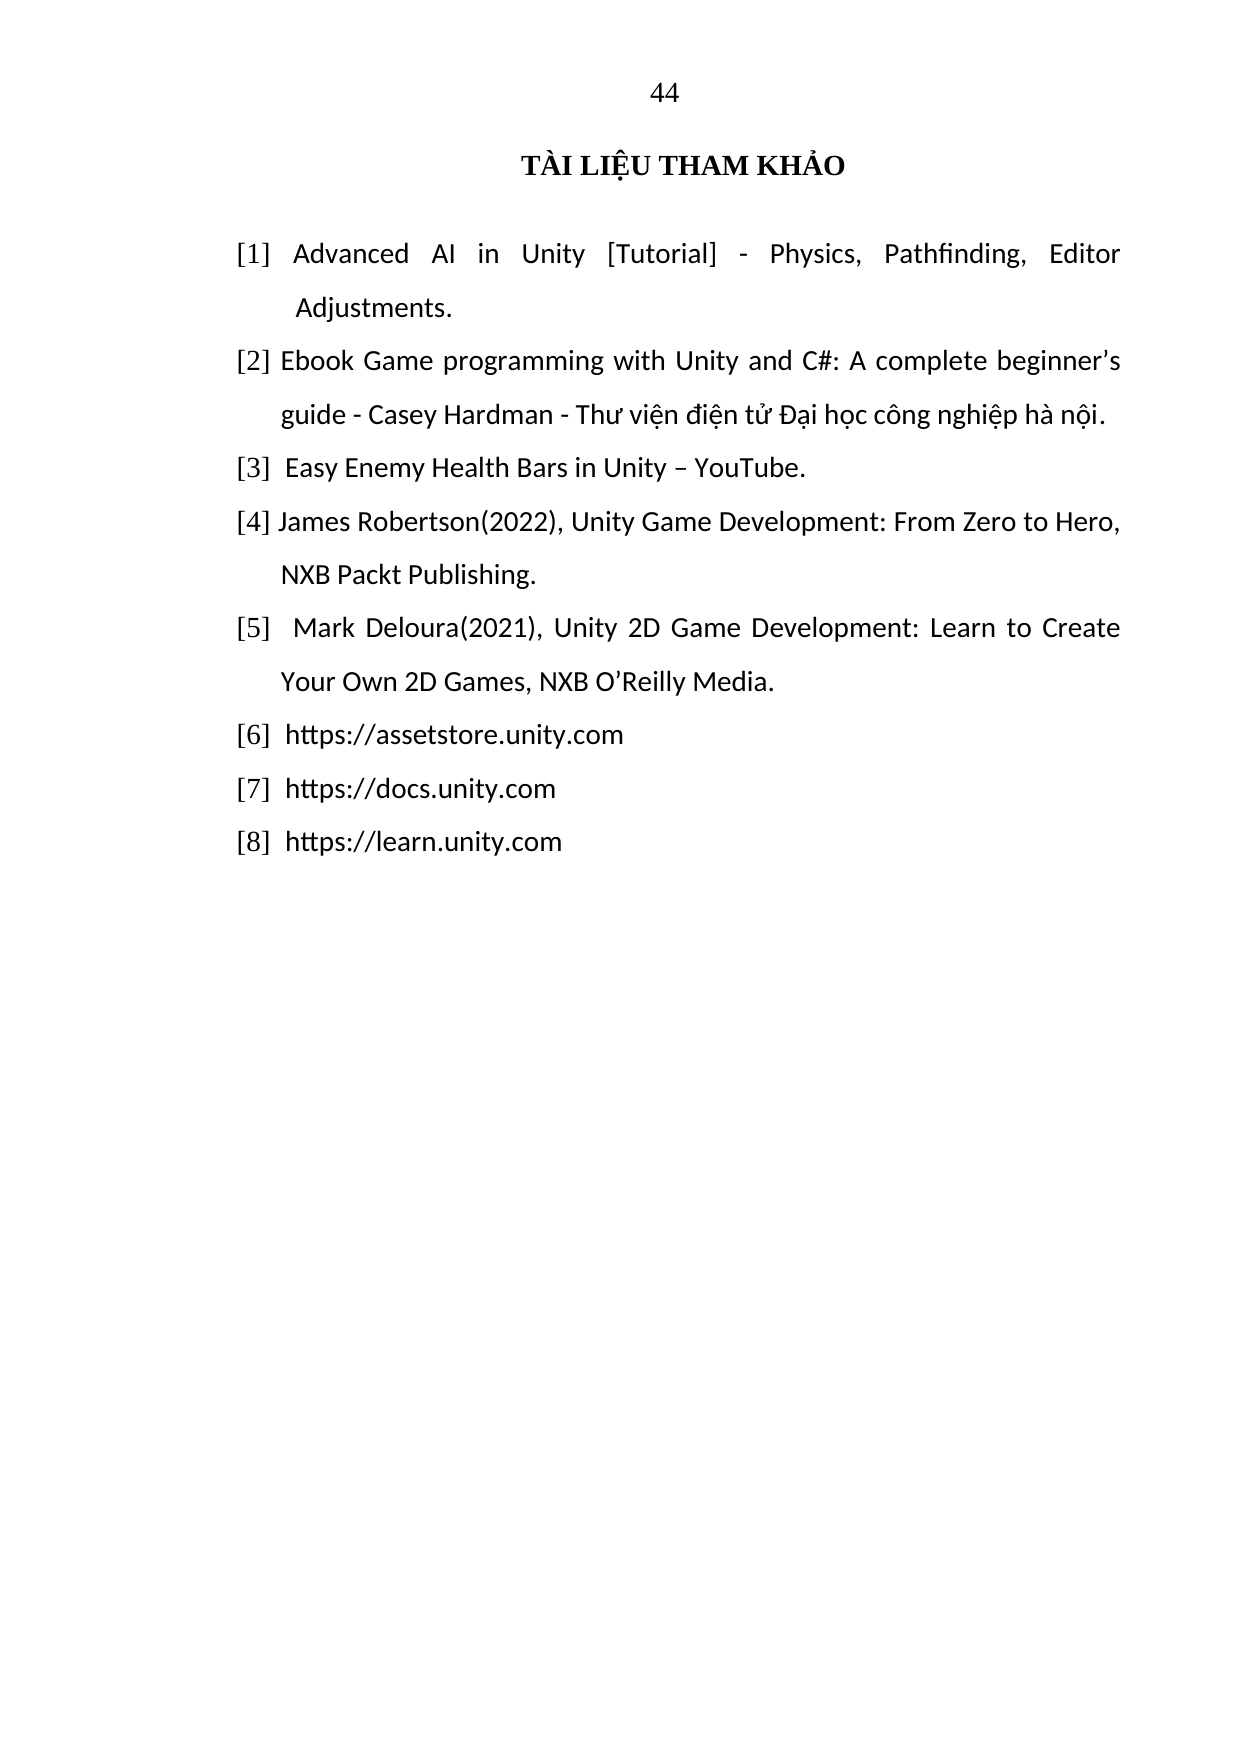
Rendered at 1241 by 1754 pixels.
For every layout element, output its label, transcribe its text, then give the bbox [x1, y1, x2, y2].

text [7] https://docs.unity.com [236, 770, 1122, 806]
text [1] Advanced AI in Unity [Tutorial] - Physics, Pathfinding, Editor Adjustments. [236, 236, 1122, 324]
text [3] Easy Enemy Health Bars in Unity – YouTube. [236, 449, 1122, 485]
text [6] https://assetstore.unity.com [236, 716, 1122, 752]
text [2] Ebook Game programming with Unity and C#: A complete beginner’s guide - Casey Hardman - Thư viện điện tử Đại học công nghiệp hà nội. [236, 342, 1122, 431]
text [8] https://learn.unity.com [236, 823, 1122, 859]
text [4] James Robertson(2022), Unity Game Development: From Zero to Hero, NXB Packt Publishing. [236, 503, 1122, 592]
subtitle TÀI LIỆU THAM KHẢO [244, 148, 1122, 181]
text [5] Mark Deloura(2021), Unity 2D Game Development: Learn to Create Your Own 2D Games, NXB O’Reilly Media. [236, 609, 1122, 699]
